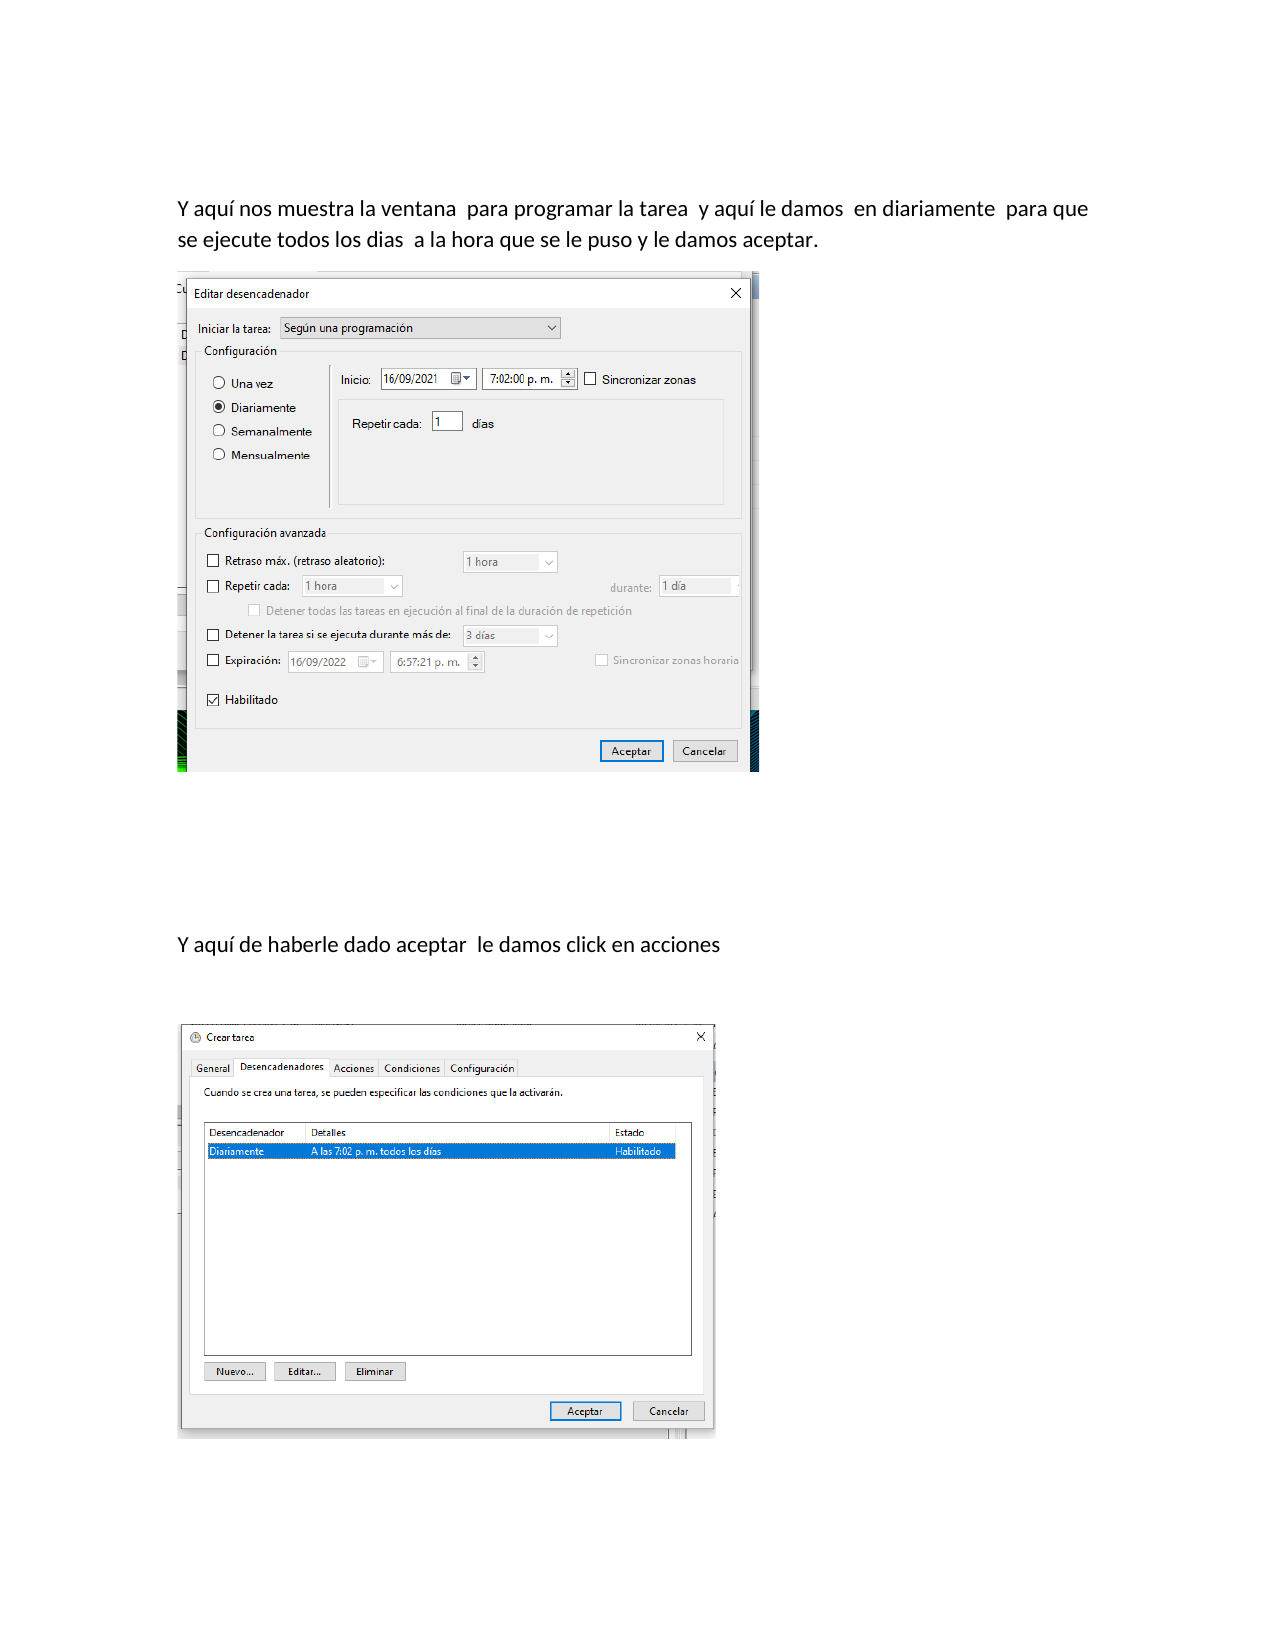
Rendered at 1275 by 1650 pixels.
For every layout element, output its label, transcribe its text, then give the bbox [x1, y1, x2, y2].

picture [177, 271, 760, 772]
text Y aquí nos muestra la ventana para programar la tarea y aquí le damos en diariamente para que se ejecute todos los dias a la hora que se le puso y le damos aceptar. [177, 194, 1098, 253]
picture [177, 1024, 716, 1439]
text Y aquí de haberle dado aceptar le damos click en acciones [177, 931, 1098, 959]
